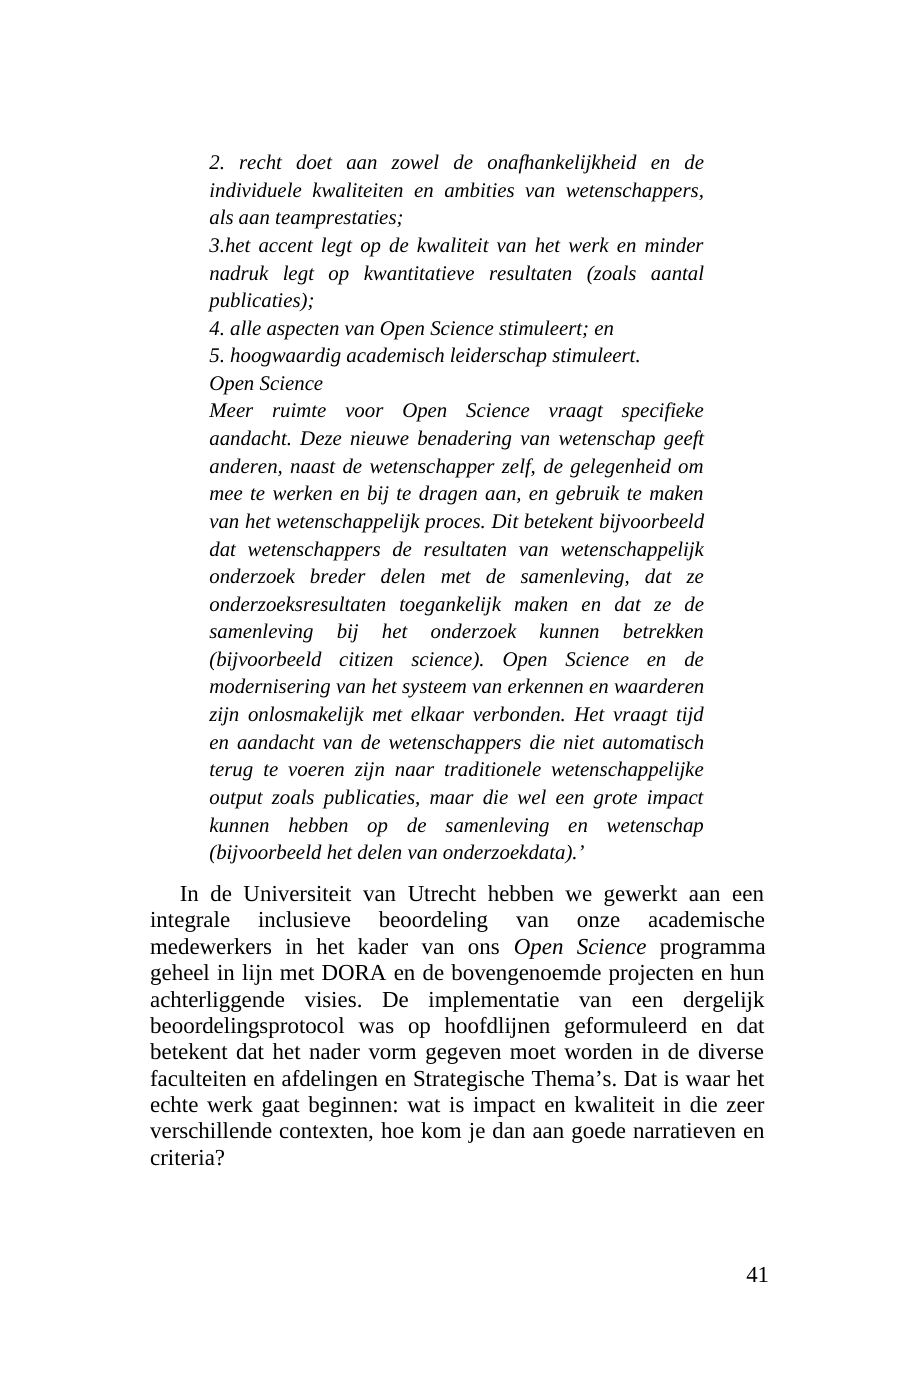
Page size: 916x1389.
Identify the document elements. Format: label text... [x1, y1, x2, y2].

text 3.het accent legt op de kwaliteit van het werk en minder nadruk legt op kwantitatieve resultaten (zoals aantal publicaties); [209, 233, 706, 312]
text 5. hoogwaardig academisch leiderschap stimuleert. [209, 343, 706, 367]
text Open Science [209, 371, 706, 395]
text In de Universiteit van Utrecht hebben we gewerkt aan een integrale inclusieve beoordeling van onze academische medewerkers in het kader van ons Open Science programma geheel in lijn met DORA en de bovengenoemde projecten en hun achterliggende visies. De implementatie van een dergelijk beoordelingsprotocol was op hoofdlijnen geformuleerd en dat betekent dat het nader vorm gegeven moet worden in de diverse faculteiten en afdelingen en Strategische Thema’s. Dat is waar het echte werk gaat beginnen: wat is impact en kwaliteit in die zeer verschillende contexten, hoe kom je dan aan goede narratieven en criteria? [150, 880, 766, 1170]
text 2. recht doet aan zowel de onafhankelijkheid en de individuele kwaliteiten en ambities van wetenschappers, als aan teamprestaties; [209, 150, 706, 229]
text Meer ruimte voor Open Science vraagt specifieke aandacht. Deze nieuwe benadering van wetenschap geeft anderen, naast de wetenschapper zelf, de gelegenheid om mee te werken en bij te dragen aan, en gebruik te maken van het wetenschappelijk proces. Dit betekent bijvoorbeeld dat wetenschappers de resultaten van wetenschappelijk onderzoek breder delen met de samenleving, dat ze onderzoeksresultaten toegankelijk maken en dat ze de samenleving bij het onderzoek kunnen betrekken (bijvoorbeeld citizen science). Open Science en de modernisering van het systeem van erkennen en waarderen zijn onlosmakelijk met elkaar verbonden. Het vraagt tijd en aandacht van de wetenschappers die niet automatisch terug te voeren zijn naar traditionele wetenschappelijke output zoals publicaties, maar die wel een grote impact kunnen hebben op de samenleving en wetenschap (bijvoorbeeld het delen van onderzoekdata).’ [209, 398, 706, 864]
text 4. alle aspecten van Open Science stimuleert; en [209, 316, 706, 340]
